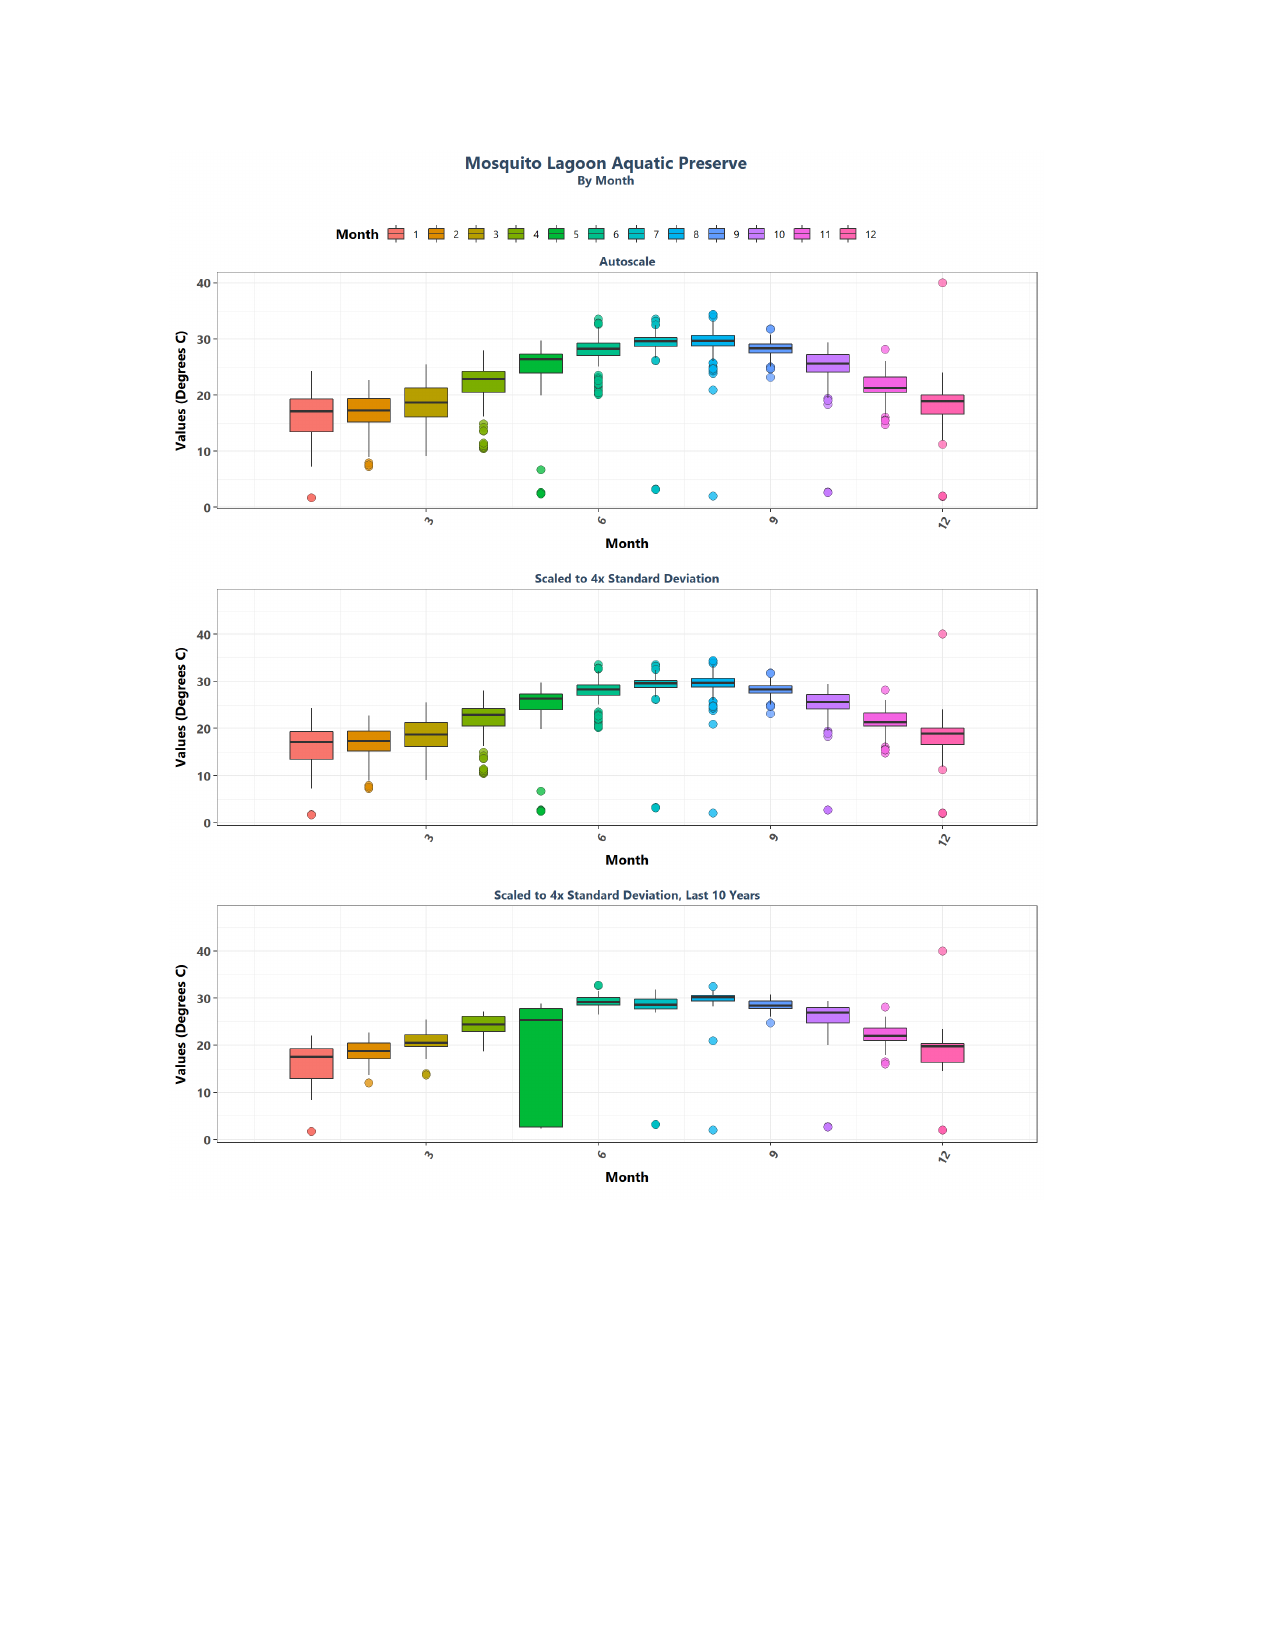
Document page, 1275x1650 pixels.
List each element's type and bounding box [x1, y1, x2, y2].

picture [168, 150, 1044, 1200]
